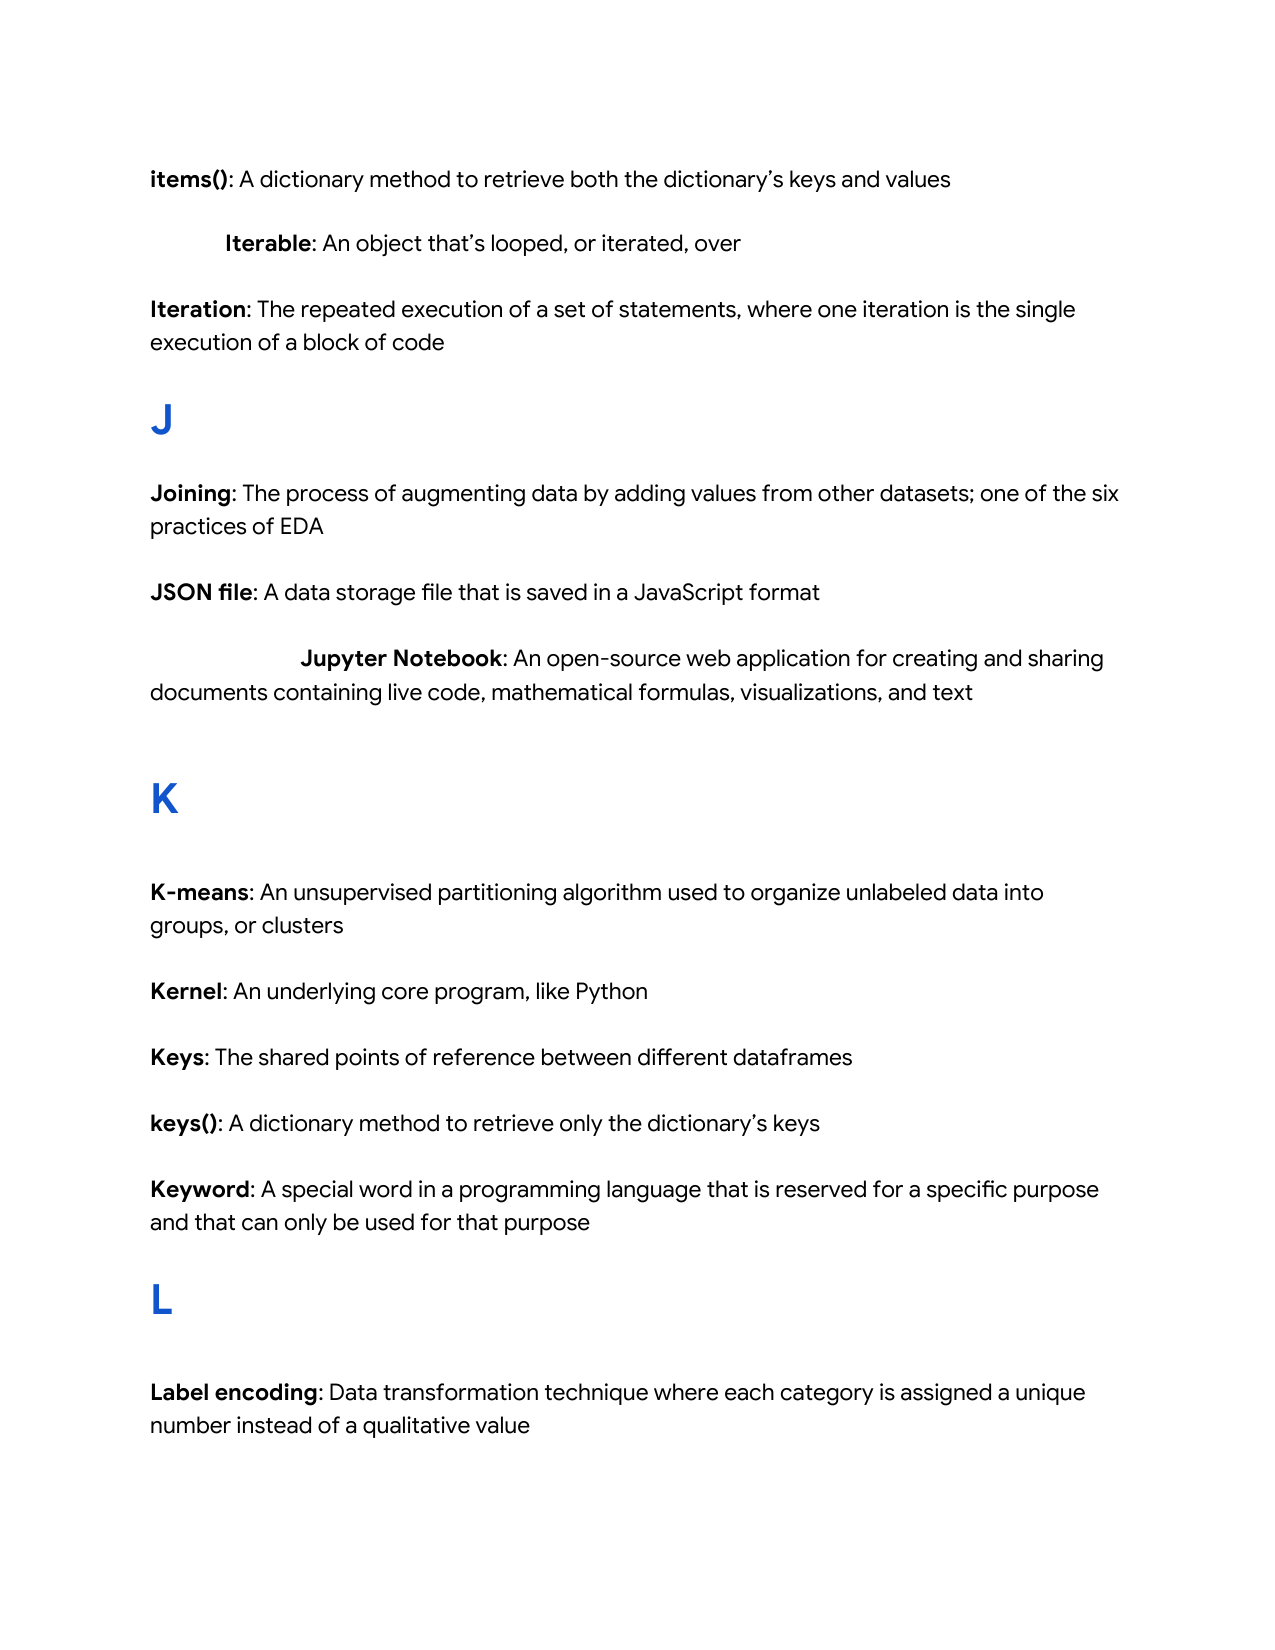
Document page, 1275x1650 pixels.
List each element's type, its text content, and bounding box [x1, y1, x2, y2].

text JSON file: A data storage file that is saved in a JavaScript format Jupyter Notebook: An open-source web application for creating and sharing documents containing live code, mathematical formulas, visualizations, and text [150, 579, 1125, 739]
text Keys: The shared points of reference between different dataframes [150, 1043, 1125, 1072]
subtitle L [150, 1274, 1125, 1379]
text Iterable: An object that’s looped, or iterated, over [150, 199, 1125, 258]
subtitle K [150, 774, 1125, 878]
text Kernel: An underlying core program, like Python [150, 977, 1125, 1039]
text items(): A dictionary method to retrieve both the dictionary’s keys and values [150, 166, 1125, 194]
text Keyword: A special word in a programming language that is reserved for a specific purpose and that can only be used for that purpose [150, 1175, 1125, 1270]
subtitle J [150, 394, 1125, 447]
text Label encoding: Data transformation technique where each category is assigned a unique number instead of a qualitative value [150, 1379, 1125, 1440]
text K-means: An unsupervised partitioning algorithm used to organize unlabeled data into groups, or clusters [150, 878, 1125, 973]
text Joining: The process of augmenting data by adding values from other datasets; one of the six practices of EDA [150, 479, 1125, 574]
text keys(): A dictionary method to retrieve only the dictionary’s keys [150, 1109, 1125, 1138]
text Iteration: The repeated execution of a set of statements, where one iteration is the single execution of a block of code [150, 295, 1125, 357]
